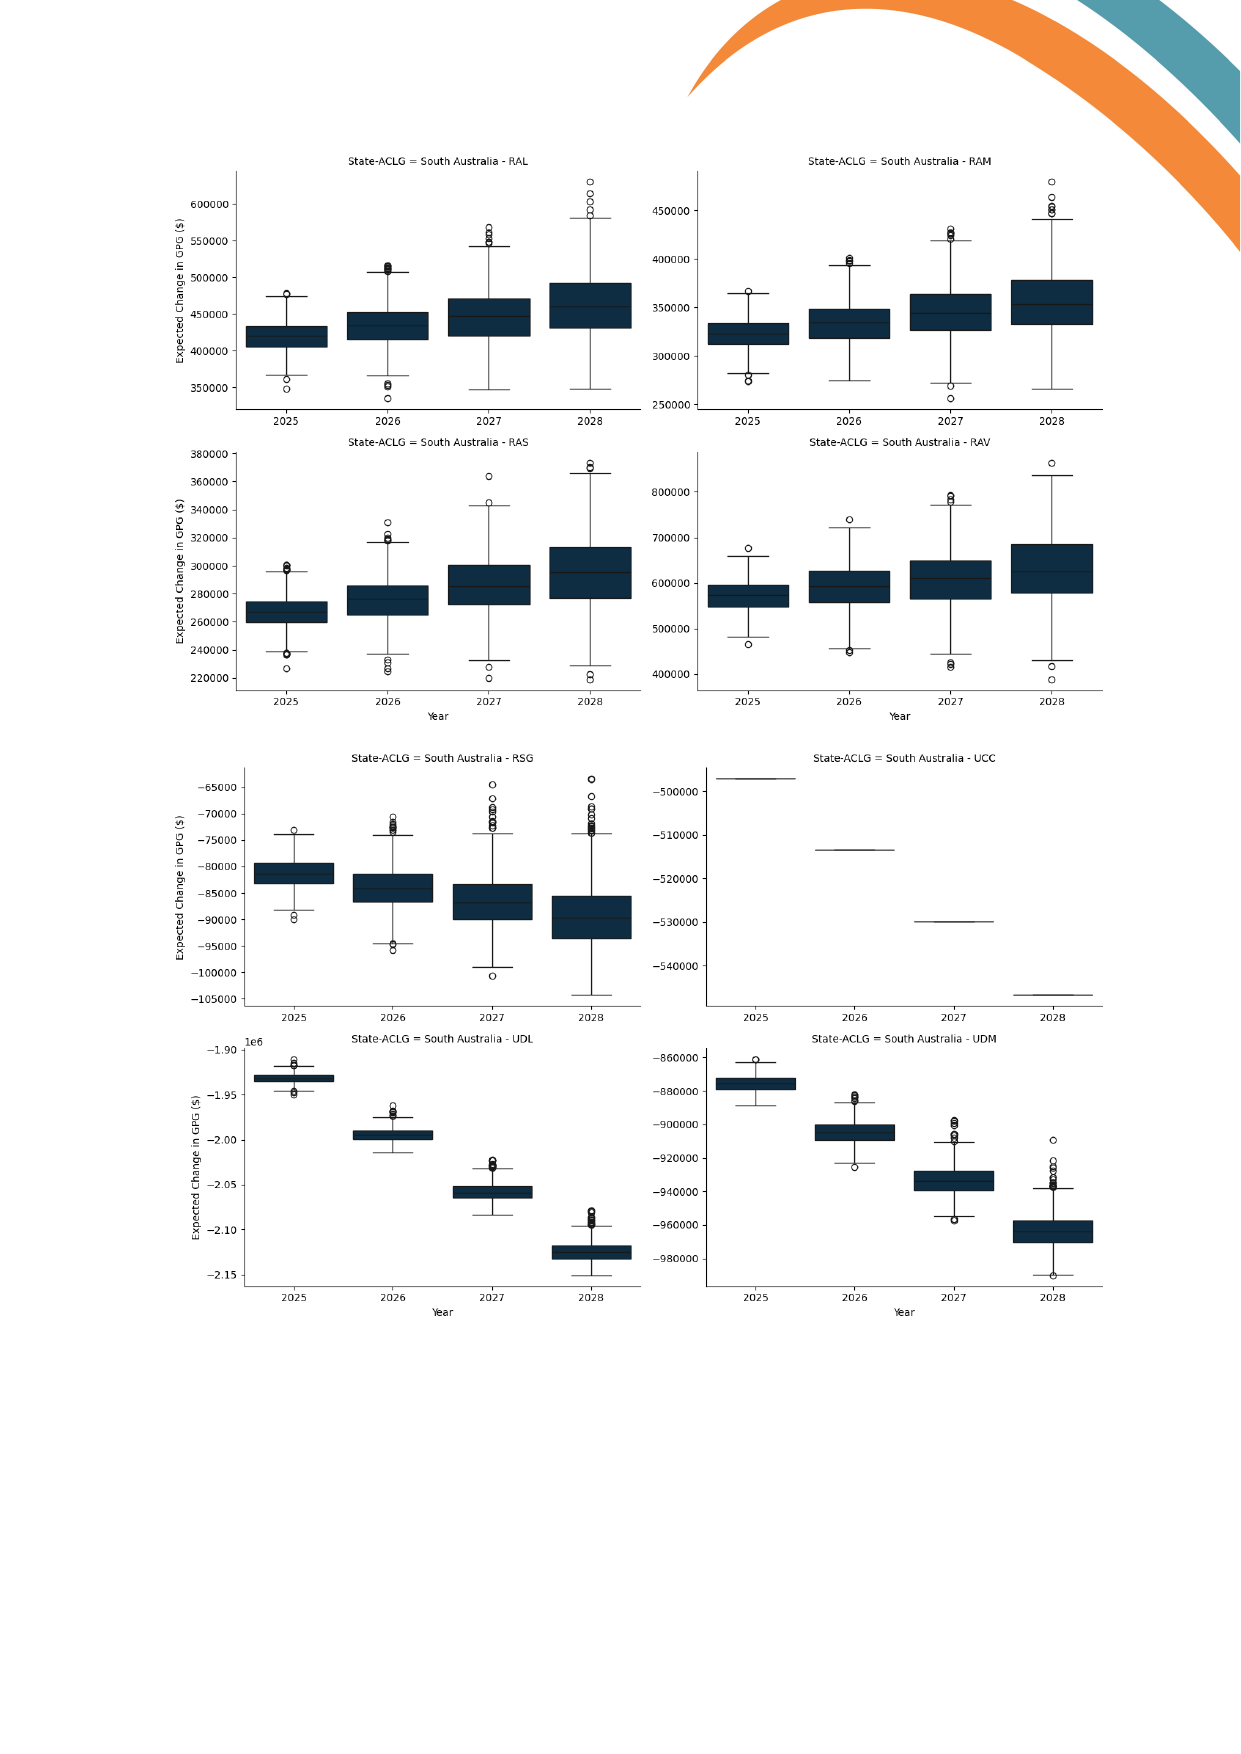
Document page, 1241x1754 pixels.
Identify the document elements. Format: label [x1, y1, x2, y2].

picture [19, 0, 1241, 729]
picture [168, 746, 1109, 1325]
